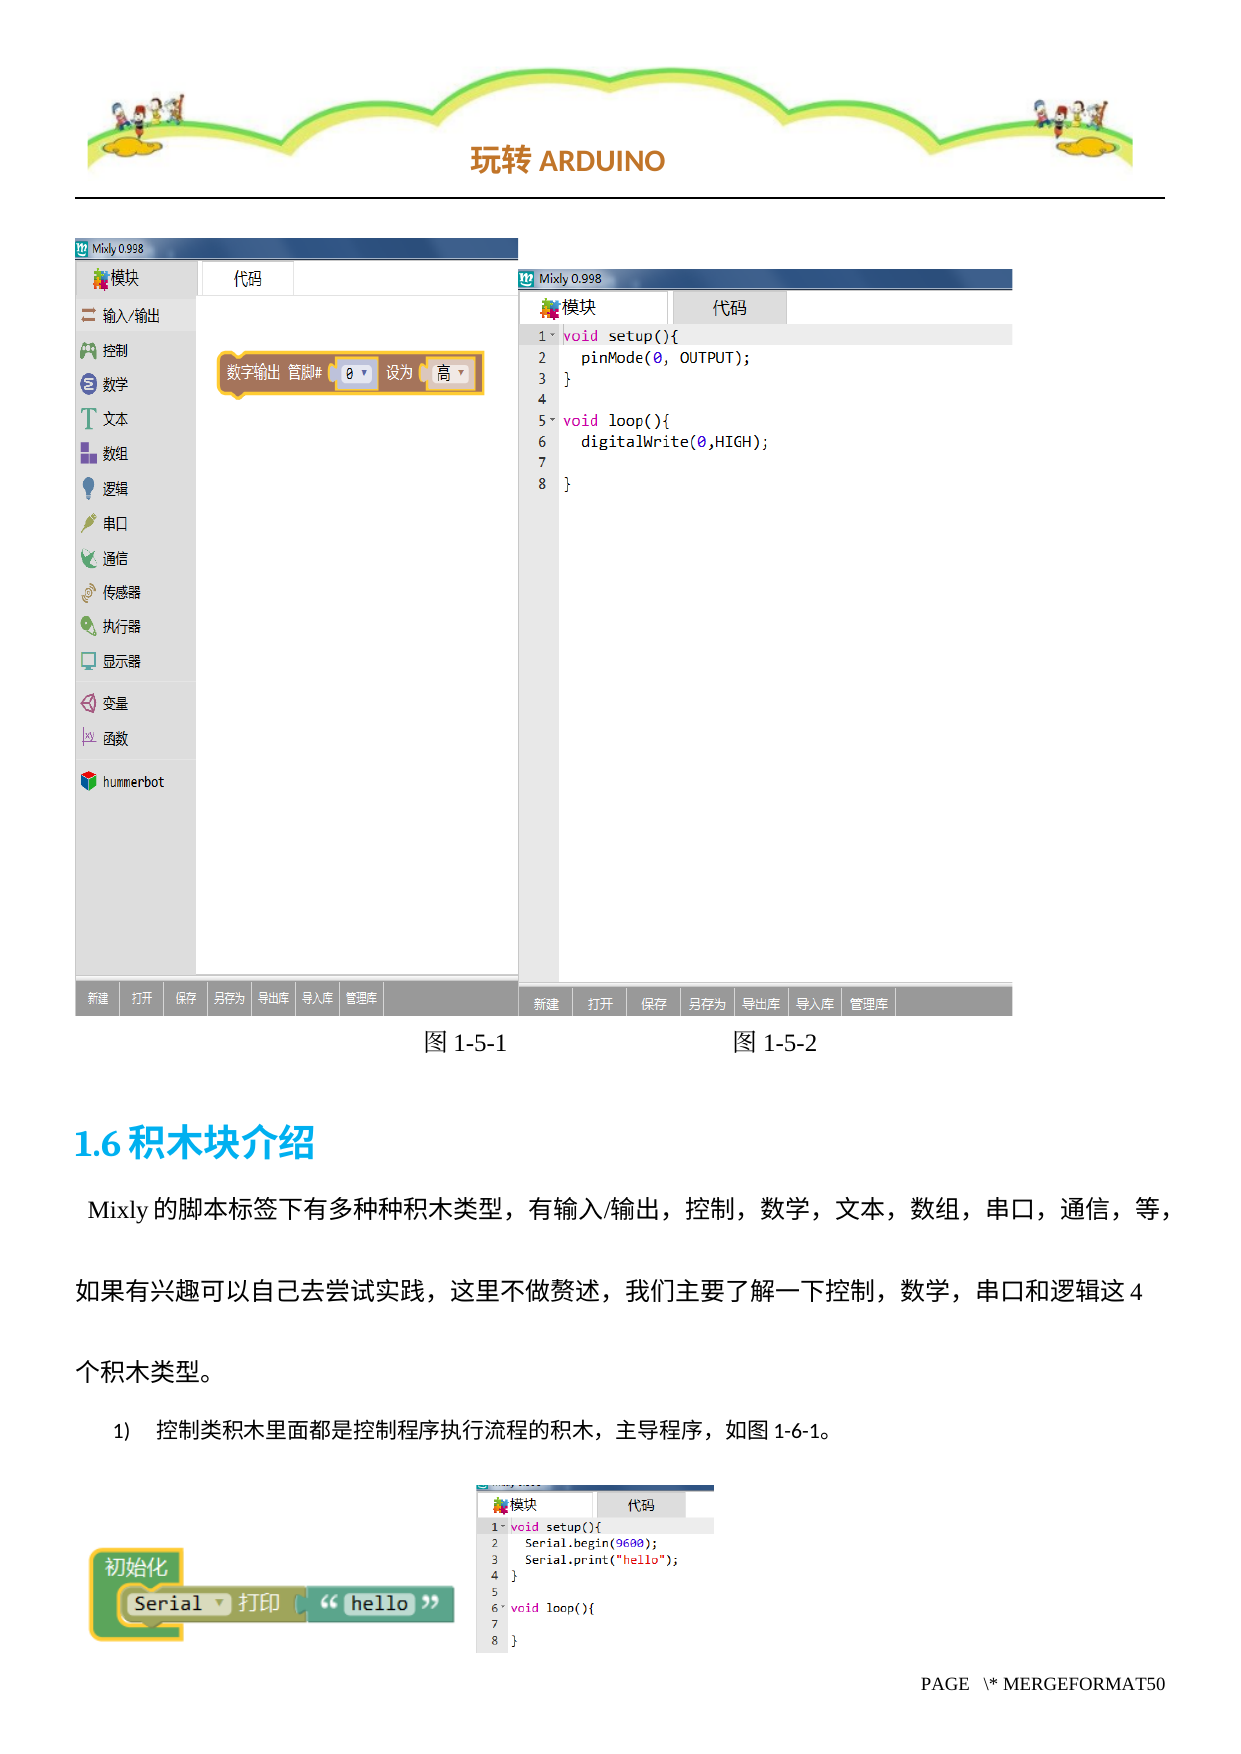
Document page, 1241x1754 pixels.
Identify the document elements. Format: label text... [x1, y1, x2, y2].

list 控制类积木里面都是控制程序执行流程的积木，主导程序，如图1-6-1。 [112, 1412, 1165, 1446]
text Mixly的脚本标签下有多种种积木类型，有输入/输出，控制，数学，文本，数组，串口，通信，等，如果有兴趣可以自己去尝试实践，这里不做赘述，我们主要了解一下控制，数学，串口和逻辑这4个积木类型。 [75, 1174, 1165, 1404]
picture [75, 238, 1013, 1016]
subtitle 1.6积木块介绍 [75, 1106, 1165, 1174]
picture [75, 1485, 714, 1653]
picture [87, 58, 1134, 181]
text 图1-5-1 图 1-5-2 [75, 1025, 1165, 1059]
